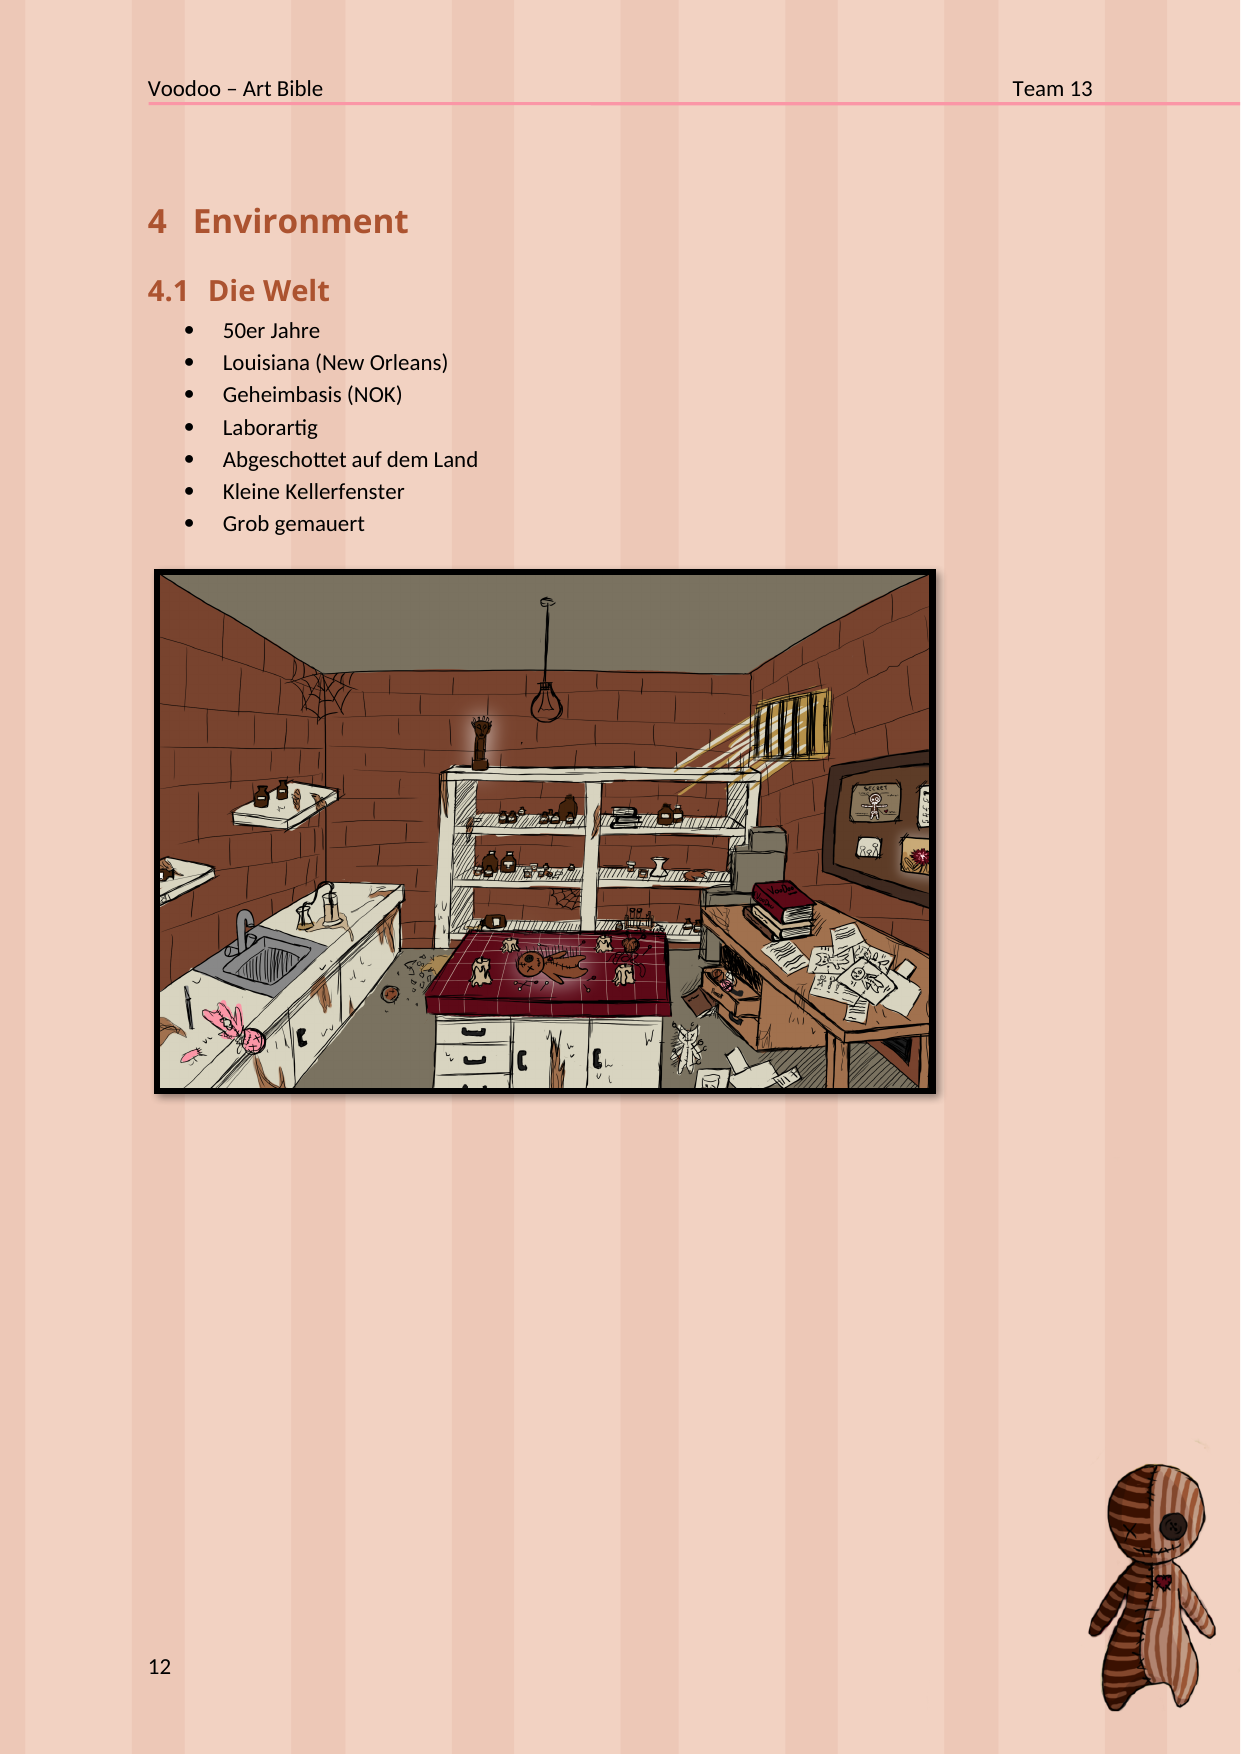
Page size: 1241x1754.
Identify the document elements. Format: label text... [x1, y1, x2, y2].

list Laborartig [185, 413, 1093, 441]
subtitle Environment [148, 198, 1093, 243]
list Grob gemauert [185, 509, 1093, 537]
list Louisiana (New Orleans) [185, 348, 1093, 376]
list Geheimbasis (NOK) [185, 381, 1093, 409]
picture [0, 0, 1241, 1754]
subtitle Die Welt [148, 271, 1093, 310]
list Kleine Kellerfenster [185, 477, 1093, 505]
list 50er Jahre [185, 316, 1093, 344]
list Abgeschottet auf dem Land [185, 445, 1093, 473]
